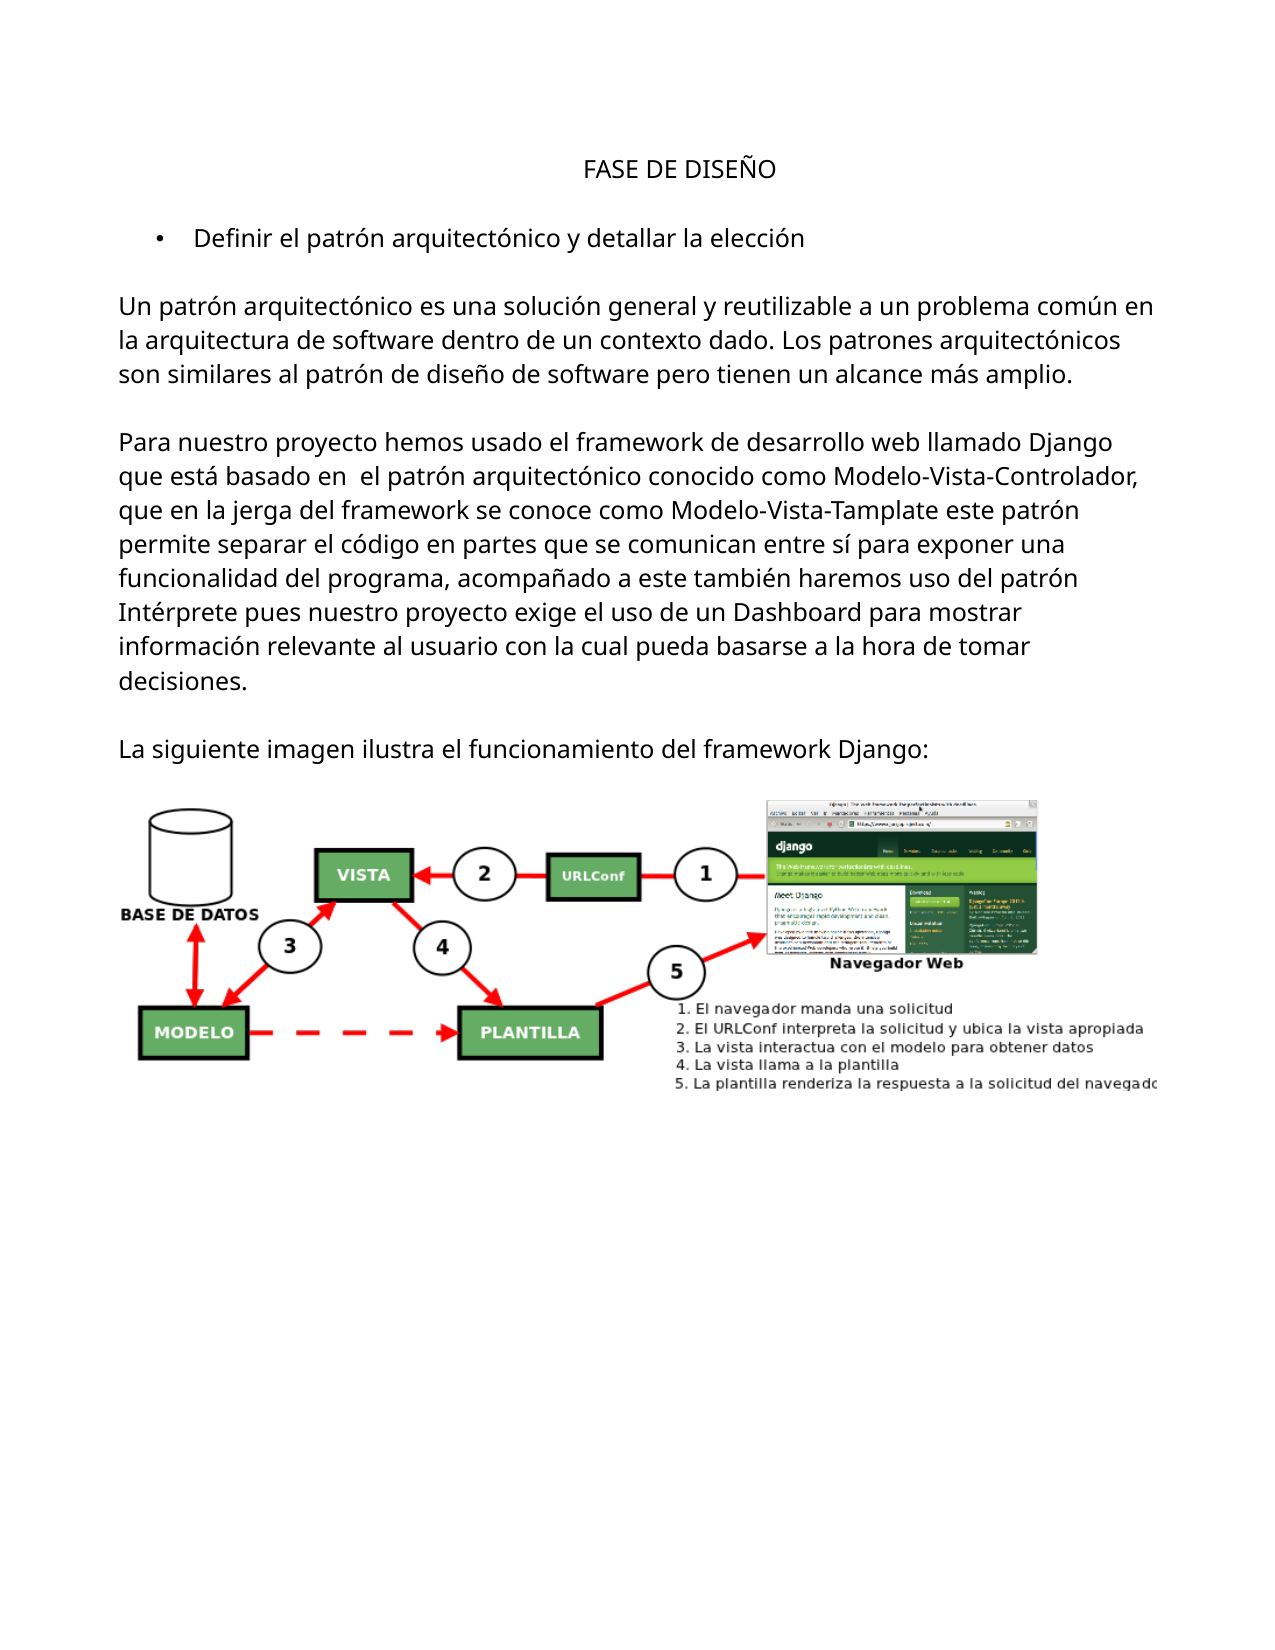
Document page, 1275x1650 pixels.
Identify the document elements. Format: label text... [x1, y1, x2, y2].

text FASE DE DISEÑO [118, 152, 1157, 186]
text Un patrón arquitectónico es una solución general y reutilizable a un problema común en la arquitectura de software dentro de un contexto dado. Los patrones arquitectónicos son similares al patrón de diseño de software pero tienen un alcance más amplio. [118, 288, 1157, 391]
list Definir el patrón arquitectónico y detallar la elección [156, 220, 1157, 254]
picture [118, 799, 1157, 1091]
text La siguiente imagen ilustra el funcionamiento del framework Django: [118, 731, 1157, 765]
text Para nuestro proyecto hemos usado el framework de desarrollo web llamado Django que está basado en el patrón arquitectónico conocido como Modelo-Vista-Controlador, que en la jerga del framework se conoce como Modelo-Vista-Tamplate este patrón permite separar el código en partes que se comunican entre sí para exponer una funcionalidad del programa, acompañado a este también haremos uso del patrón Intérprete pues nuestro proyecto exige el uso de un Dashboard para mostrar información relevante al usuario con la cual pueda basarse a la hora de tomar decisiones. [118, 425, 1157, 697]
